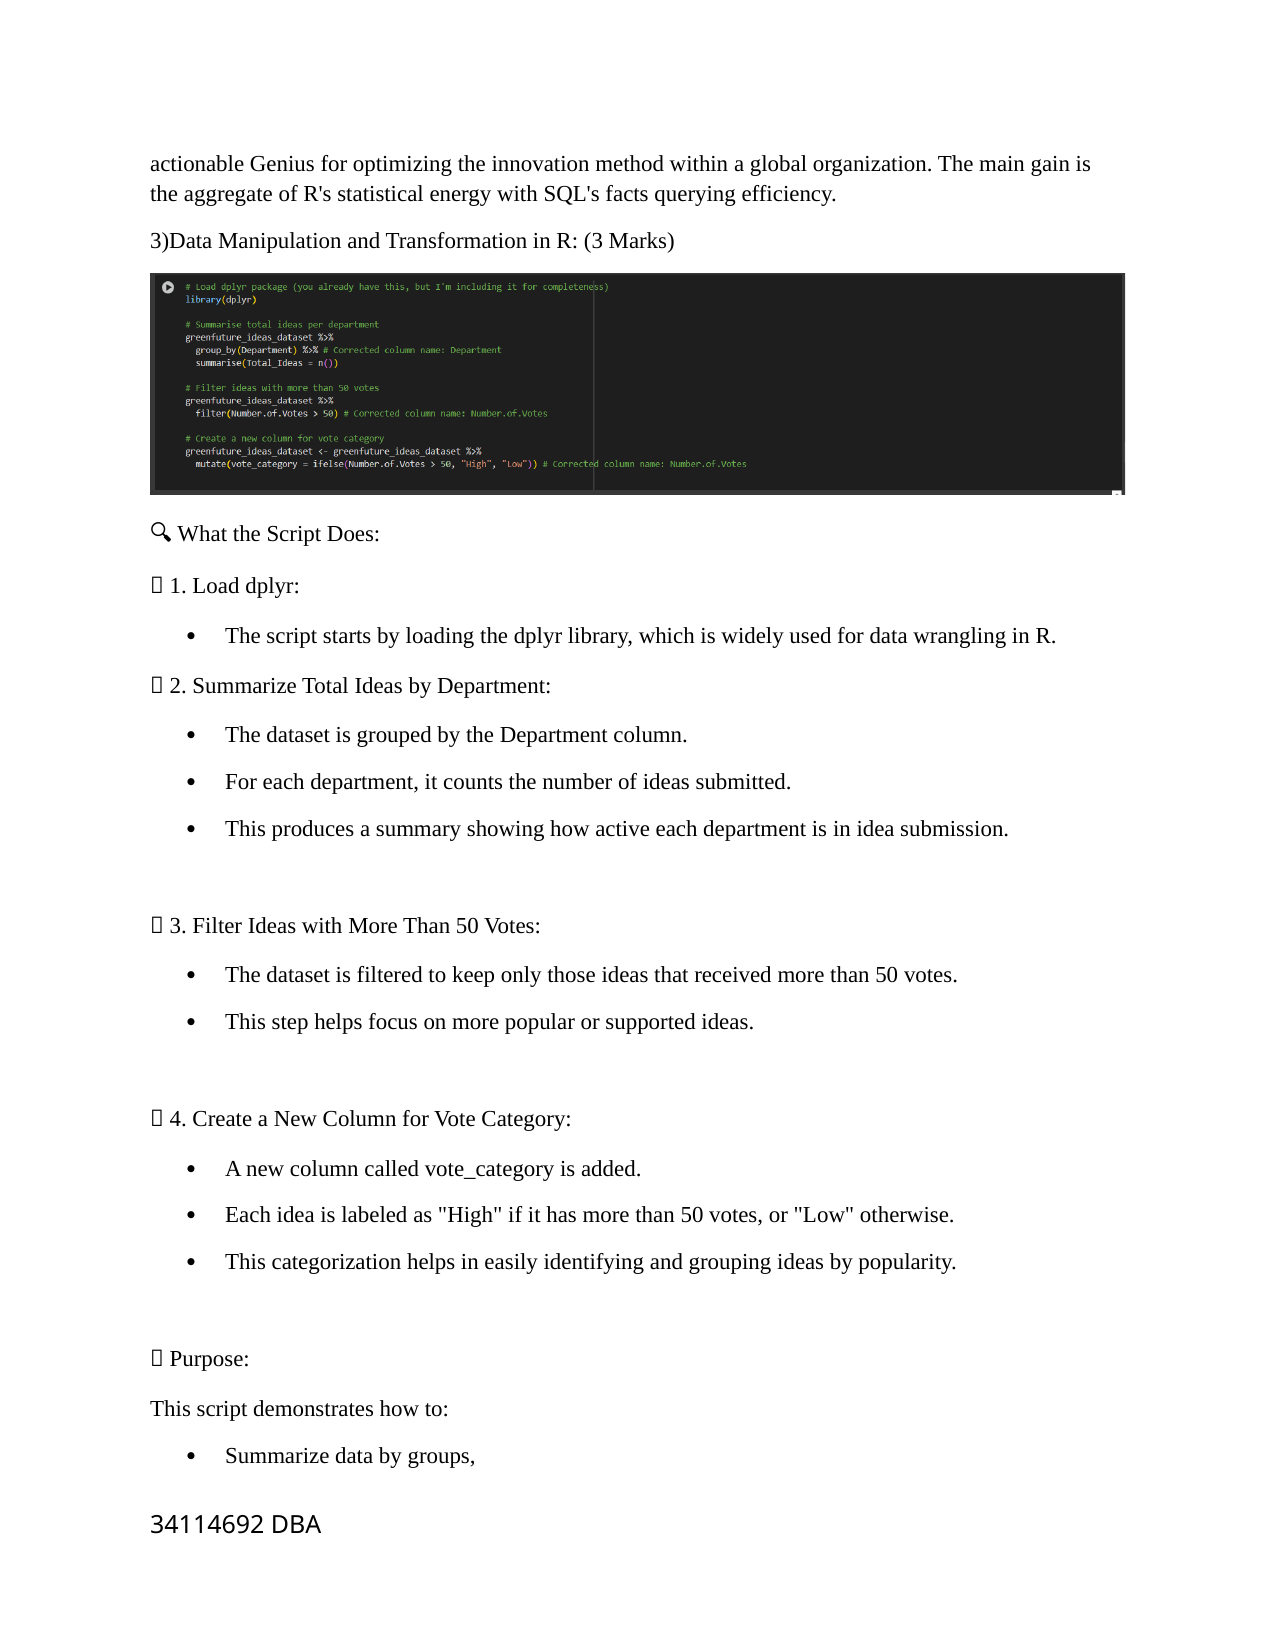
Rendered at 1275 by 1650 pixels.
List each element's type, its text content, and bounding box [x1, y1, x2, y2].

list This step helps focus on more popular or supported ideas. [187, 1008, 1125, 1035]
list This categorization helps in easily identifying and grouping ideas by popularity. [187, 1248, 1125, 1275]
list This produces a summary showing how active each department is in idea submission. [187, 815, 1125, 841]
list The script starts by loading the dplyr library, which is widely used for data wrangling in R. [187, 622, 1125, 648]
text 🔍 What the Script Does: [150, 517, 1125, 548]
text ✅ 2. Summarize Total Ideas by Department: [150, 669, 1125, 700]
text 3)Data Manipulation and Transformation in R: (3 Marks) [150, 227, 1125, 253]
text ✅ 3. Filter Ideas with More Than 50 Votes: [150, 909, 1125, 940]
list The dataset is filtered to keep only those ideas that received more than 50 votes. [187, 961, 1125, 988]
text ✅ 4. Create a New Column for Vote Category: [150, 1102, 1125, 1133]
text ✅ 1. Load dplyr: [150, 569, 1125, 601]
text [150, 150, 1125, 207]
text 📌 Purpose: [150, 1342, 1125, 1373]
list A new column called vote_category is added. [187, 1155, 1125, 1181]
list Summarize data by groups, [187, 1442, 1125, 1468]
list Each idea is labeled as "High" if it has more than 50 votes, or "Low" otherwise. [187, 1202, 1125, 1228]
picture [150, 273, 1125, 495]
list For each department, it counts the number of ideas submitted. [187, 768, 1125, 794]
text This script demonstrates how to: [150, 1395, 1125, 1421]
list The dataset is grouped by the Department column. [187, 721, 1125, 748]
